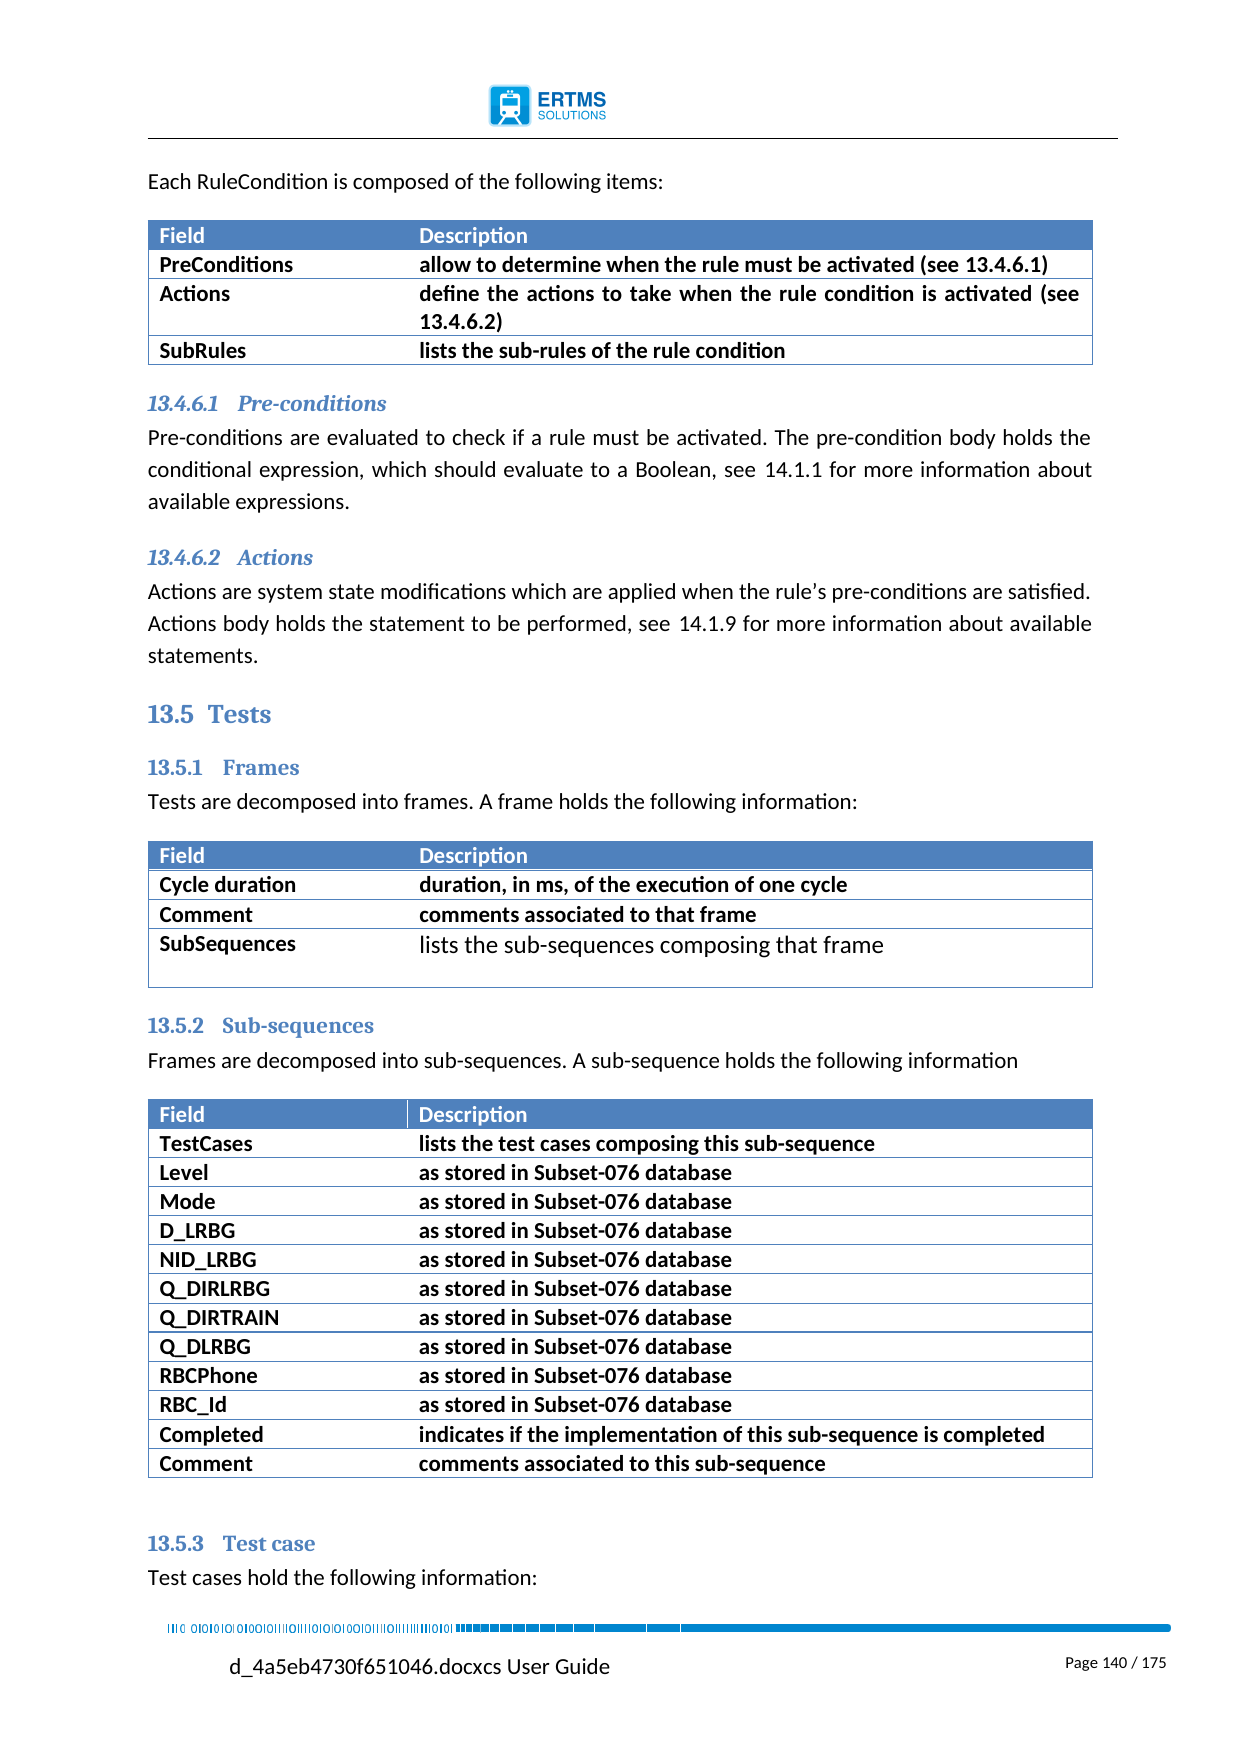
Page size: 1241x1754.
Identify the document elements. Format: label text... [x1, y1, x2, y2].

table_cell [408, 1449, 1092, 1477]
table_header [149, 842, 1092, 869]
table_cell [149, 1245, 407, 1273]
table_cell lists the sub-rules of the rule condition [408, 336, 1092, 364]
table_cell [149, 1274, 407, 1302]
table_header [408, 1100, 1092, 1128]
table_cell PreConditions [149, 250, 408, 278]
text Test cases hold the following information: [148, 1563, 1093, 1591]
subtitle Frames [148, 755, 1093, 781]
picture [167, 1624, 1171, 1633]
picture [477, 73, 617, 138]
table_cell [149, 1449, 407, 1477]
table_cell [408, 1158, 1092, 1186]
text Frames are decomposed into sub-sequences. A sub-sequence holds the following information [148, 1046, 1093, 1074]
table_header Field [149, 221, 408, 249]
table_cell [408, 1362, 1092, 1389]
subtitle Pre-conditions [148, 390, 1093, 417]
text Each RuleCondition is composed of the following items: [148, 167, 1093, 195]
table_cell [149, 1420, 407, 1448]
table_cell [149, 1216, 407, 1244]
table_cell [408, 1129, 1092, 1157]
table_header Description [408, 221, 1092, 249]
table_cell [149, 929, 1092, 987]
subtitle Actions [148, 544, 1093, 571]
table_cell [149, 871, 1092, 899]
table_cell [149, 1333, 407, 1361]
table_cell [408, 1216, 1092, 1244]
text Pre-conditions are evaluated to check if a rule must be activated. The pre-condition body holds the conditional expression, which should evaluate to a Boolean, see 14.1.1 for more information about available expressions. [148, 423, 1093, 515]
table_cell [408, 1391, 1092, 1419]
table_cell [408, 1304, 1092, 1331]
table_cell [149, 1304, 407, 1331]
table_cell allow to determine when the rule must be activated (see 13.4.6.1) [408, 250, 1092, 278]
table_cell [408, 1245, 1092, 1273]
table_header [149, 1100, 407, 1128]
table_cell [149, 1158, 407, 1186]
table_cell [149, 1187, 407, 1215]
table_cell define the actions to take when the rule condition is activated (see 13.4.6.2) [408, 279, 1092, 335]
text Actions are system state modifications which are applied when the rule’s pre-conditions are satisfied. Actions body holds the statement to be performed, see 14.1.9 for more information about available statements. [148, 577, 1093, 669]
subtitle Test case [148, 1531, 1093, 1557]
text Tests are decomposed into frames. A frame holds the following information: [148, 787, 1093, 816]
subtitle Sub-sequences [148, 1013, 1093, 1040]
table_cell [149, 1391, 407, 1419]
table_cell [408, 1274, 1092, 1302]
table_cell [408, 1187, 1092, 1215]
table_cell SubRules [149, 336, 408, 364]
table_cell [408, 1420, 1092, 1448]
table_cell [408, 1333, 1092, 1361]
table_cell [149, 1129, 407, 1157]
table_cell Actions [149, 279, 408, 335]
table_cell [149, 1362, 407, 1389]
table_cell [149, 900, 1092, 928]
subtitle Tests [148, 699, 1093, 730]
